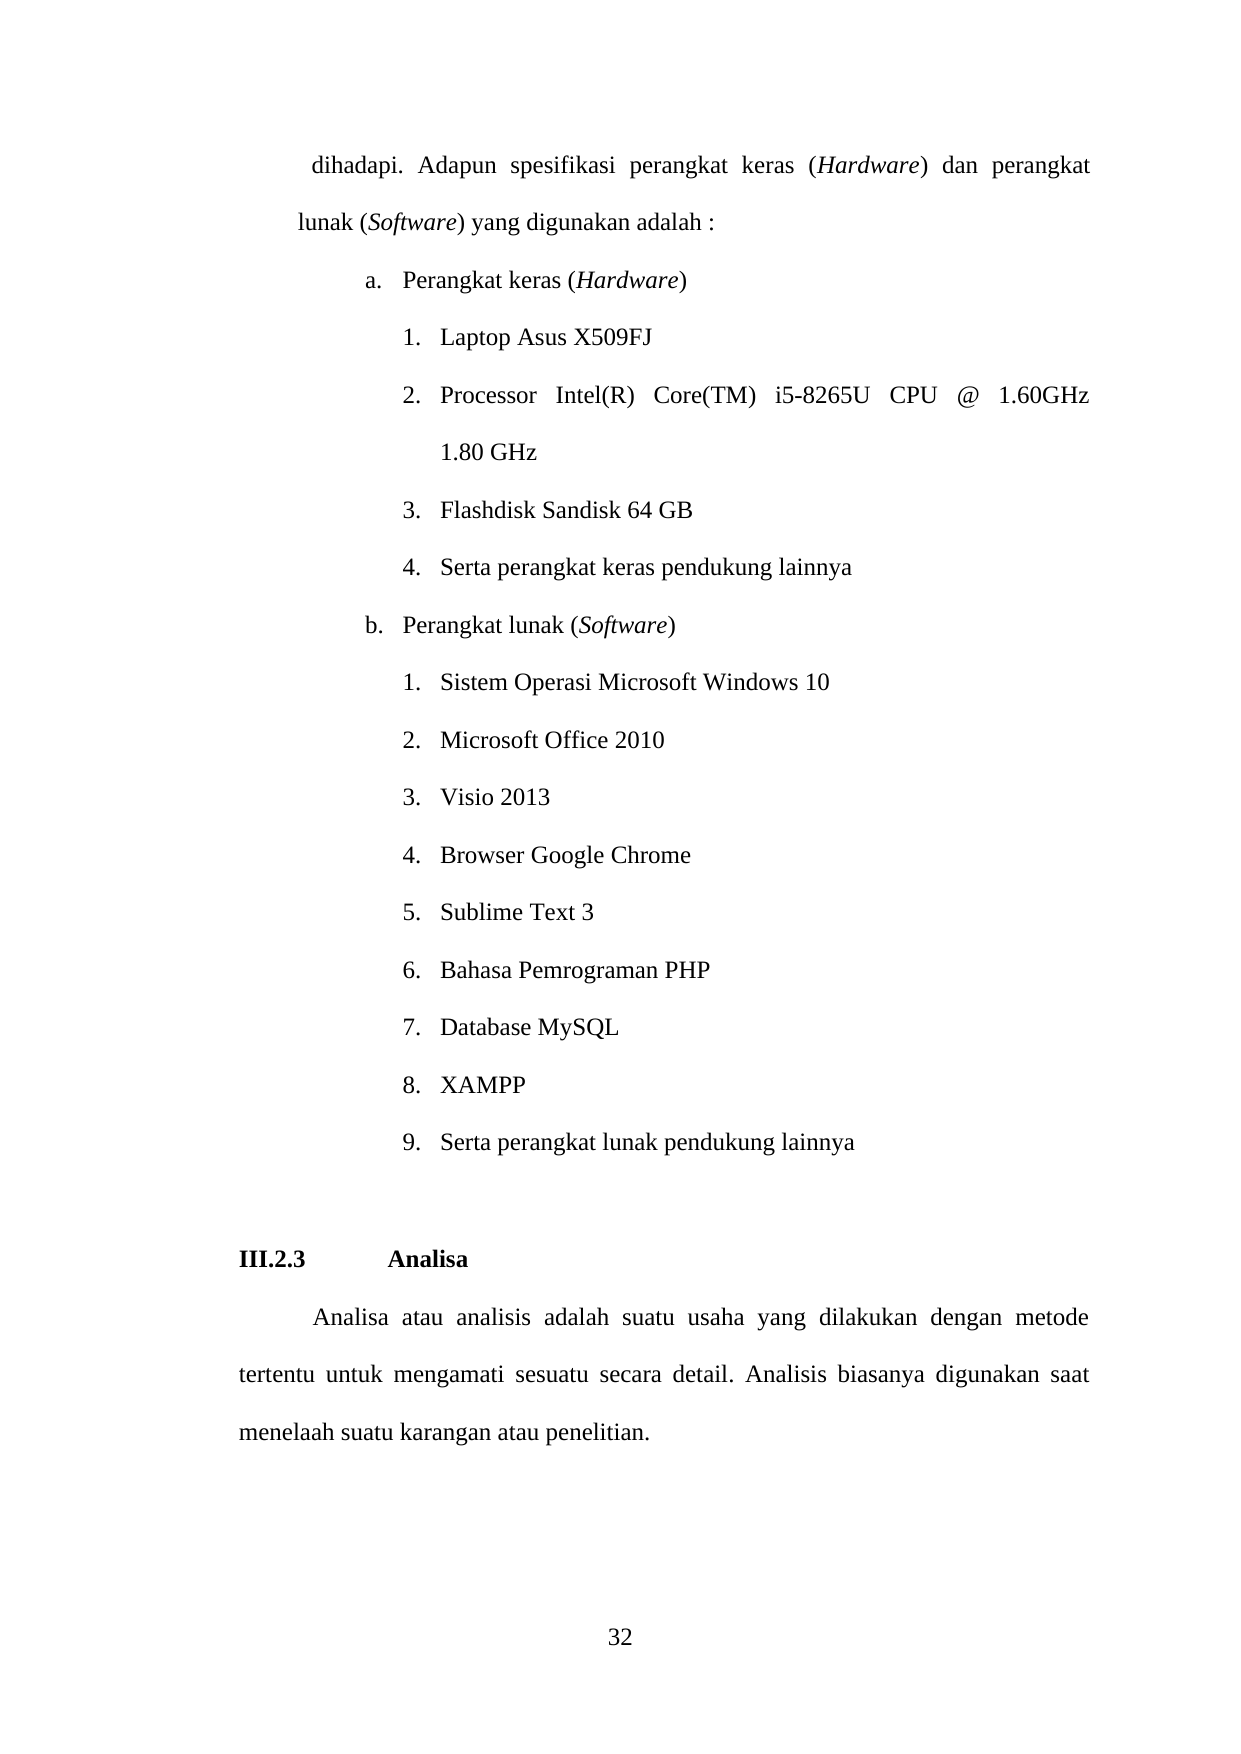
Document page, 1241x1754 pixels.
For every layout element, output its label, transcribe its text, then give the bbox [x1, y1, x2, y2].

subtitle Analisa [239, 1244, 1090, 1273]
list Bahasa Pemrograman PHP [402, 955, 1090, 984]
list Perangkat lunak (Software) [365, 610, 1090, 639]
list Laptop Asus X509FJ [402, 322, 1090, 351]
list Perangkat keras (Hardware) [365, 265, 1090, 294]
list XAMPP [402, 1070, 1090, 1099]
text dihadapi. Adapun spesifikasi perangkat keras (Hardware) dan perangkat lunak (Software) yang digunakan adalah : [298, 150, 1090, 236]
list Sublime Text 3 [402, 897, 1090, 926]
list Serta perangkat keras pendukung lainnya [402, 552, 1090, 581]
list Database MySQL [402, 1012, 1090, 1041]
list Sistem Operasi Microsoft Windows 10 [402, 667, 1090, 696]
list Browser Google Chrome [402, 840, 1090, 869]
list Flashdisk Sandisk 64 GB [402, 495, 1090, 524]
list Microsoft Office 2010 [402, 725, 1090, 754]
list Processor Intel(R) Core(TM) i5-8265U CPU @ 1.60GHz 1.80 GHz [402, 380, 1090, 466]
list Visio 2013 [402, 782, 1090, 811]
list Serta perangkat lunak pendukung lainnya [402, 1127, 1090, 1156]
list Analisa atau analisis adalah suatu usaha yang dilakukan dengan metode tertentu untuk mengamati sesuatu secara detail. Analisis biasanya digunakan saat menelaah suatu karangan atau penelitian. [239, 1302, 1090, 1445]
